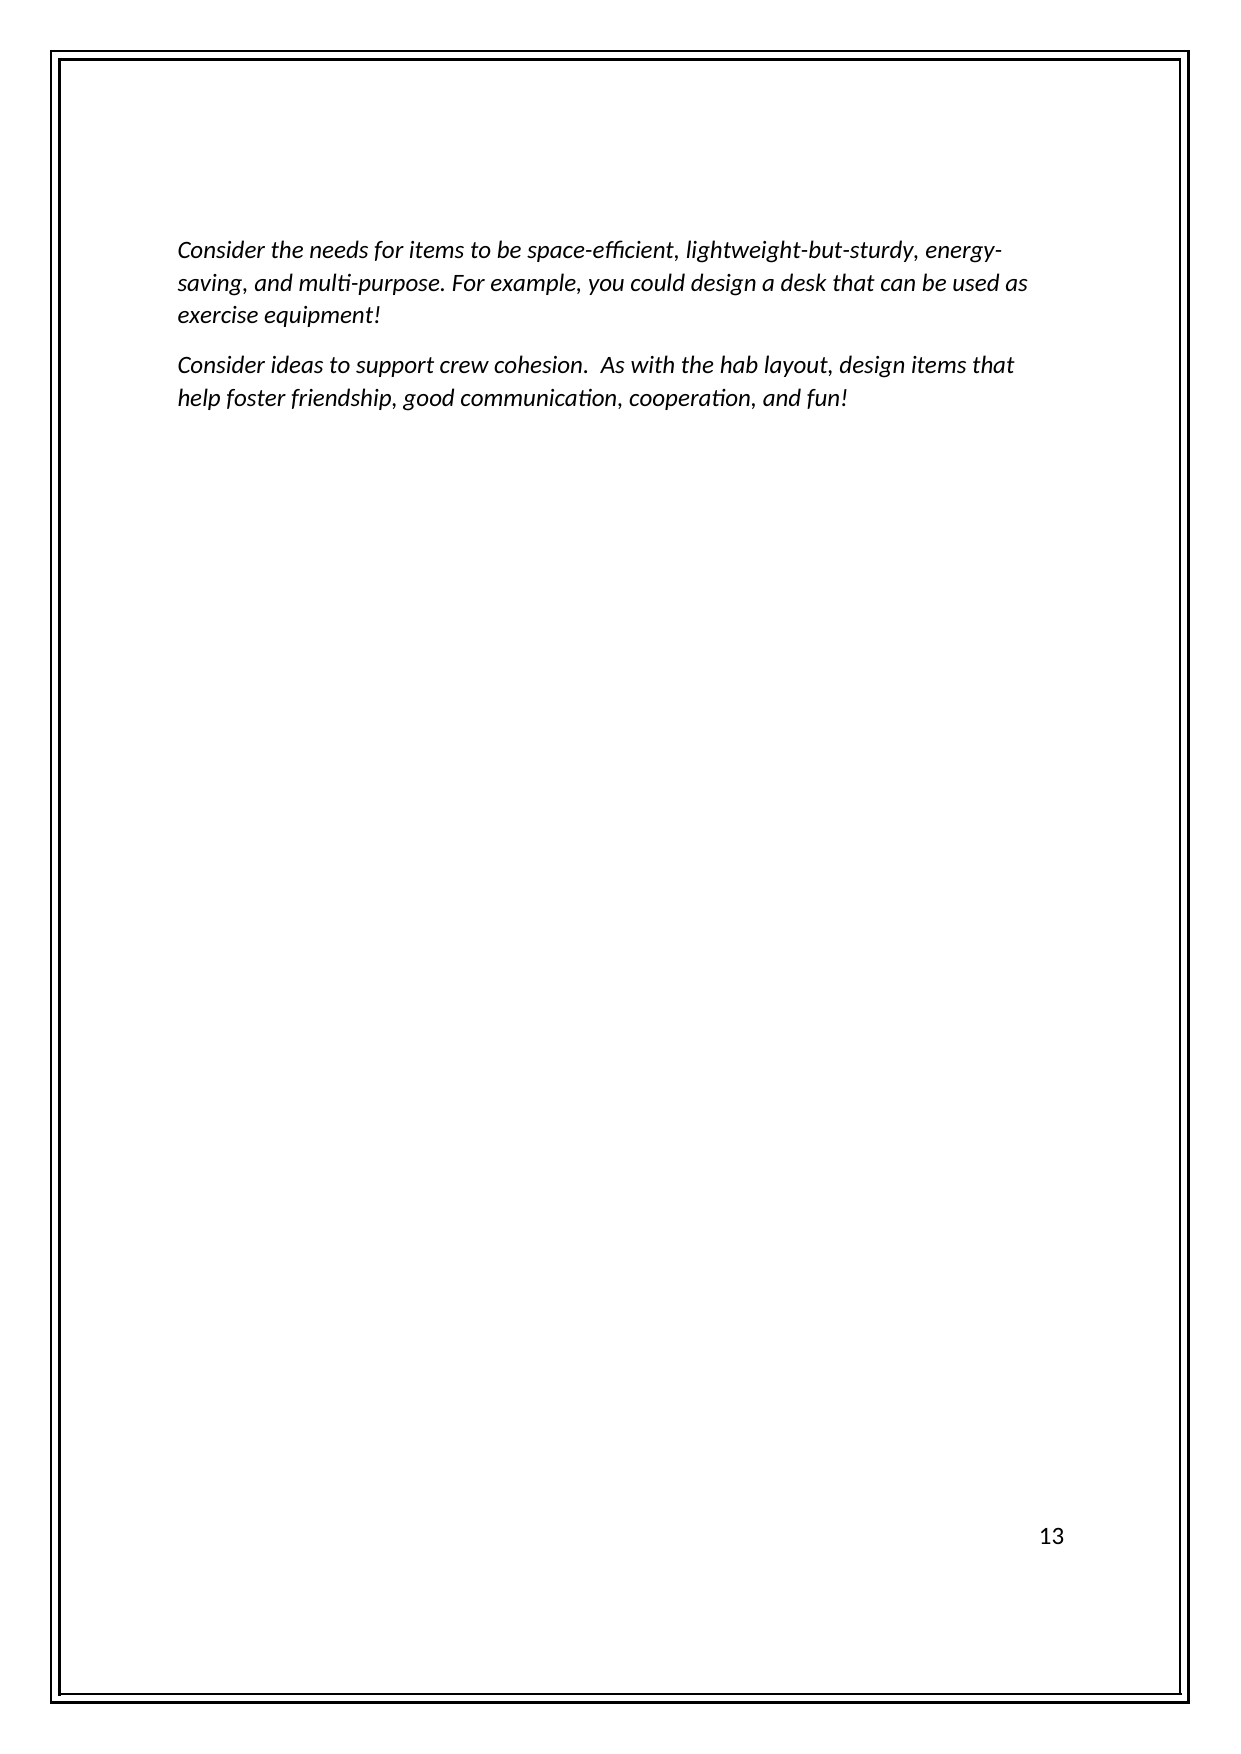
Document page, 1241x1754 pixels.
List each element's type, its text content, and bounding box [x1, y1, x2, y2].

text Consider the needs for items to be space-efficient, lightweight-but-sturdy, energy-saving, and multi-purpose. For example, you could design a desk that can be used as exercise equipment! [177, 234, 1063, 330]
text Consider ideas to support crew cohesion. As with the hab layout, design items that help foster friendship, good communication, cooperation, and fun! [177, 349, 1063, 413]
